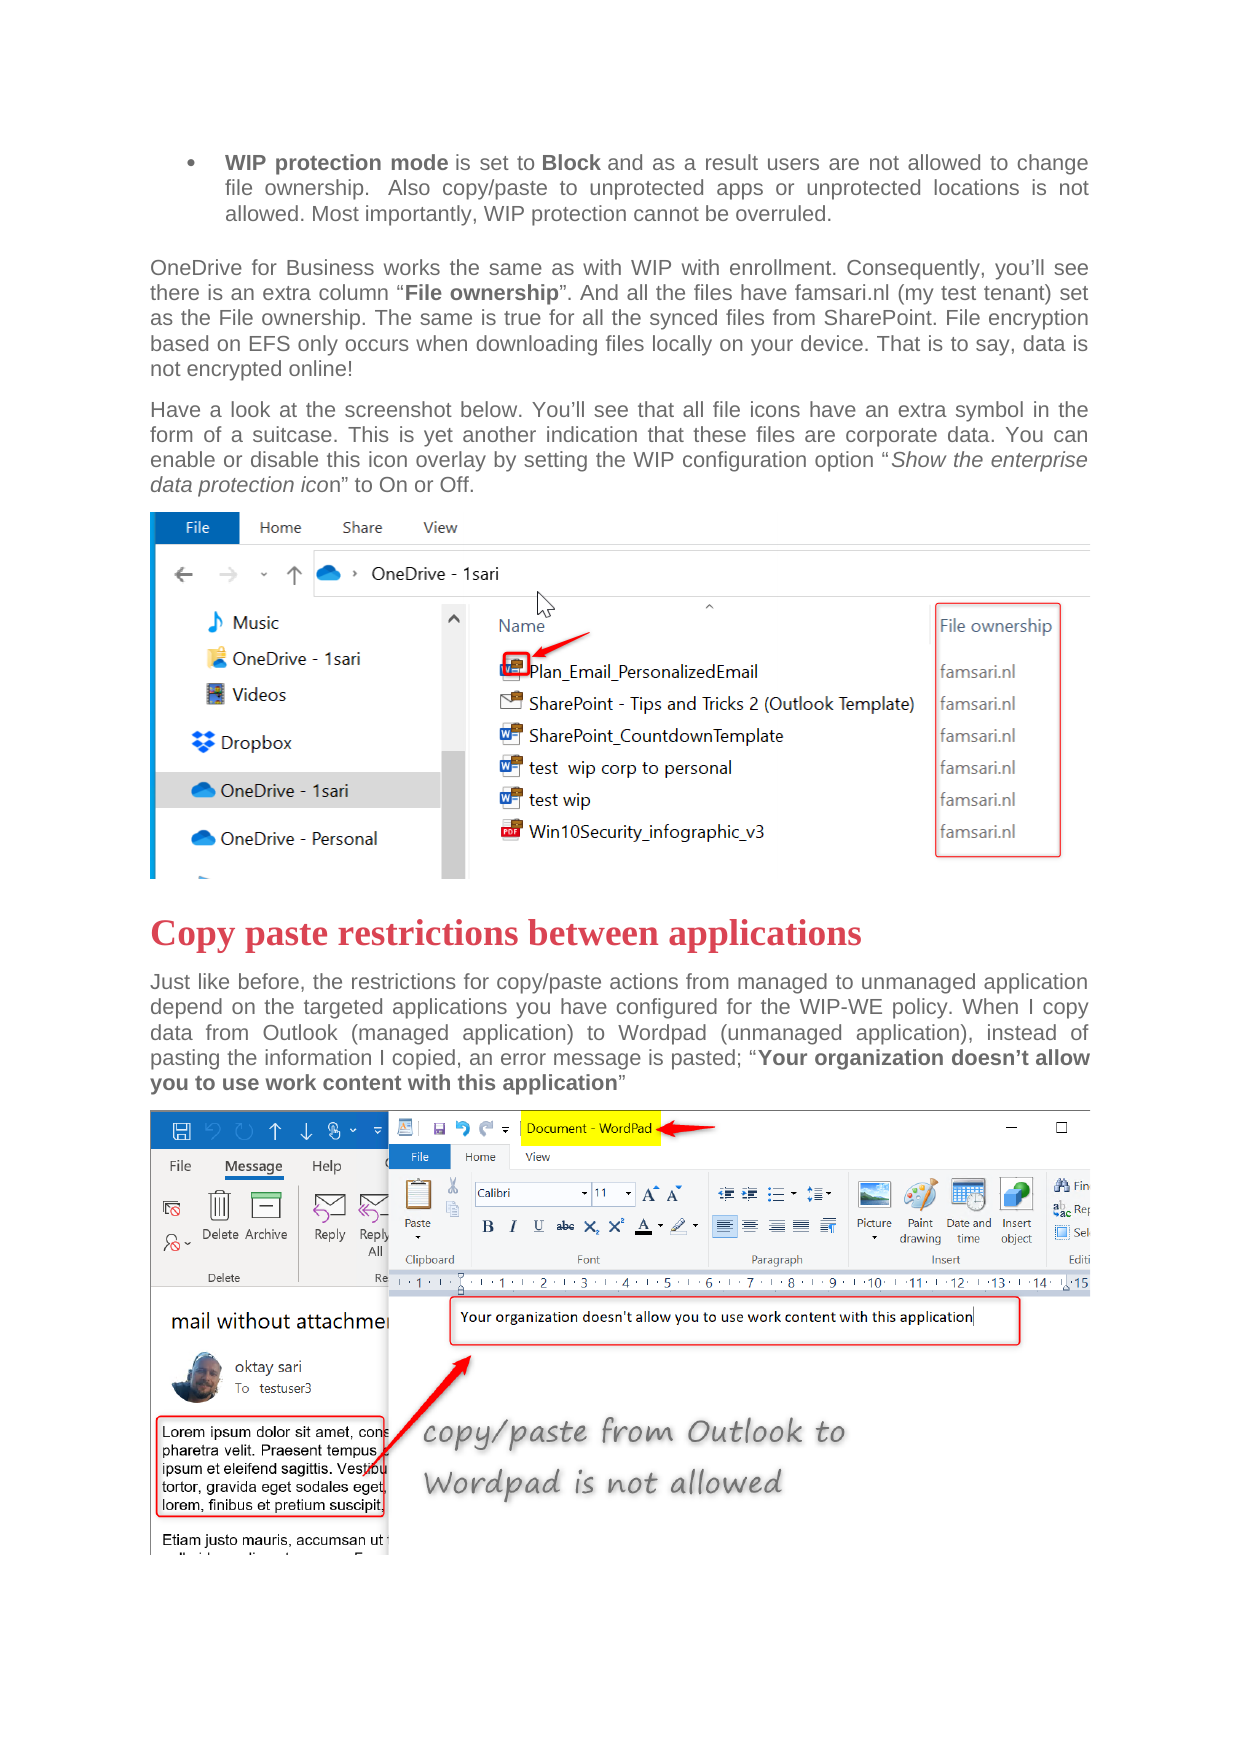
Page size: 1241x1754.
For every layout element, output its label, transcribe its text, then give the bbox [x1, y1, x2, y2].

text Copy paste restrictions between applications [150, 910, 1090, 953]
text Have a look at the screenshot below. You’ll see that all file icons have an extra symbol in the form of a suitcase. This is yet another indication that these files are corporate data. You can enable or disable this icon overlay by setting the WIP configuration option “Show the enterprise data protection icon” to On or Off. [150, 396, 1090, 497]
list WIP protection mode is set to Block and as a result users are not allowed to change file ownership. Also copy/paste to unprotected apps or unprotected locations is not allowed. Most importantly, WIP protection cannot be overruled. [187, 150, 1090, 226]
text OneDrive for Business works the same as with WIP with enrollment. Consequently, you’ll see there is an extra column “File ownership”. And all the files have famsari.nl (my test tenant) set as the File ownership. The same is true for all the synced files from SharePoint. File encryption based on EFS only occurs when downloading files locally on your device. That is to say, data is not encrypted online! [150, 255, 1090, 381]
text Just like before, the restrictions for copy/paste actions from managed to unmanaged application depend on the targeted applications you have configured for the WIP-WE policy. When I copy data from Outlook (managed application) to Wordpad (unmanaged application), instead of pasting the information I copied, an error message is pasted; “Your organization doesn’t allow you to use work content with this application” [150, 969, 1090, 1095]
picture [155, 512, 1091, 879]
picture [150, 1110, 1091, 1555]
